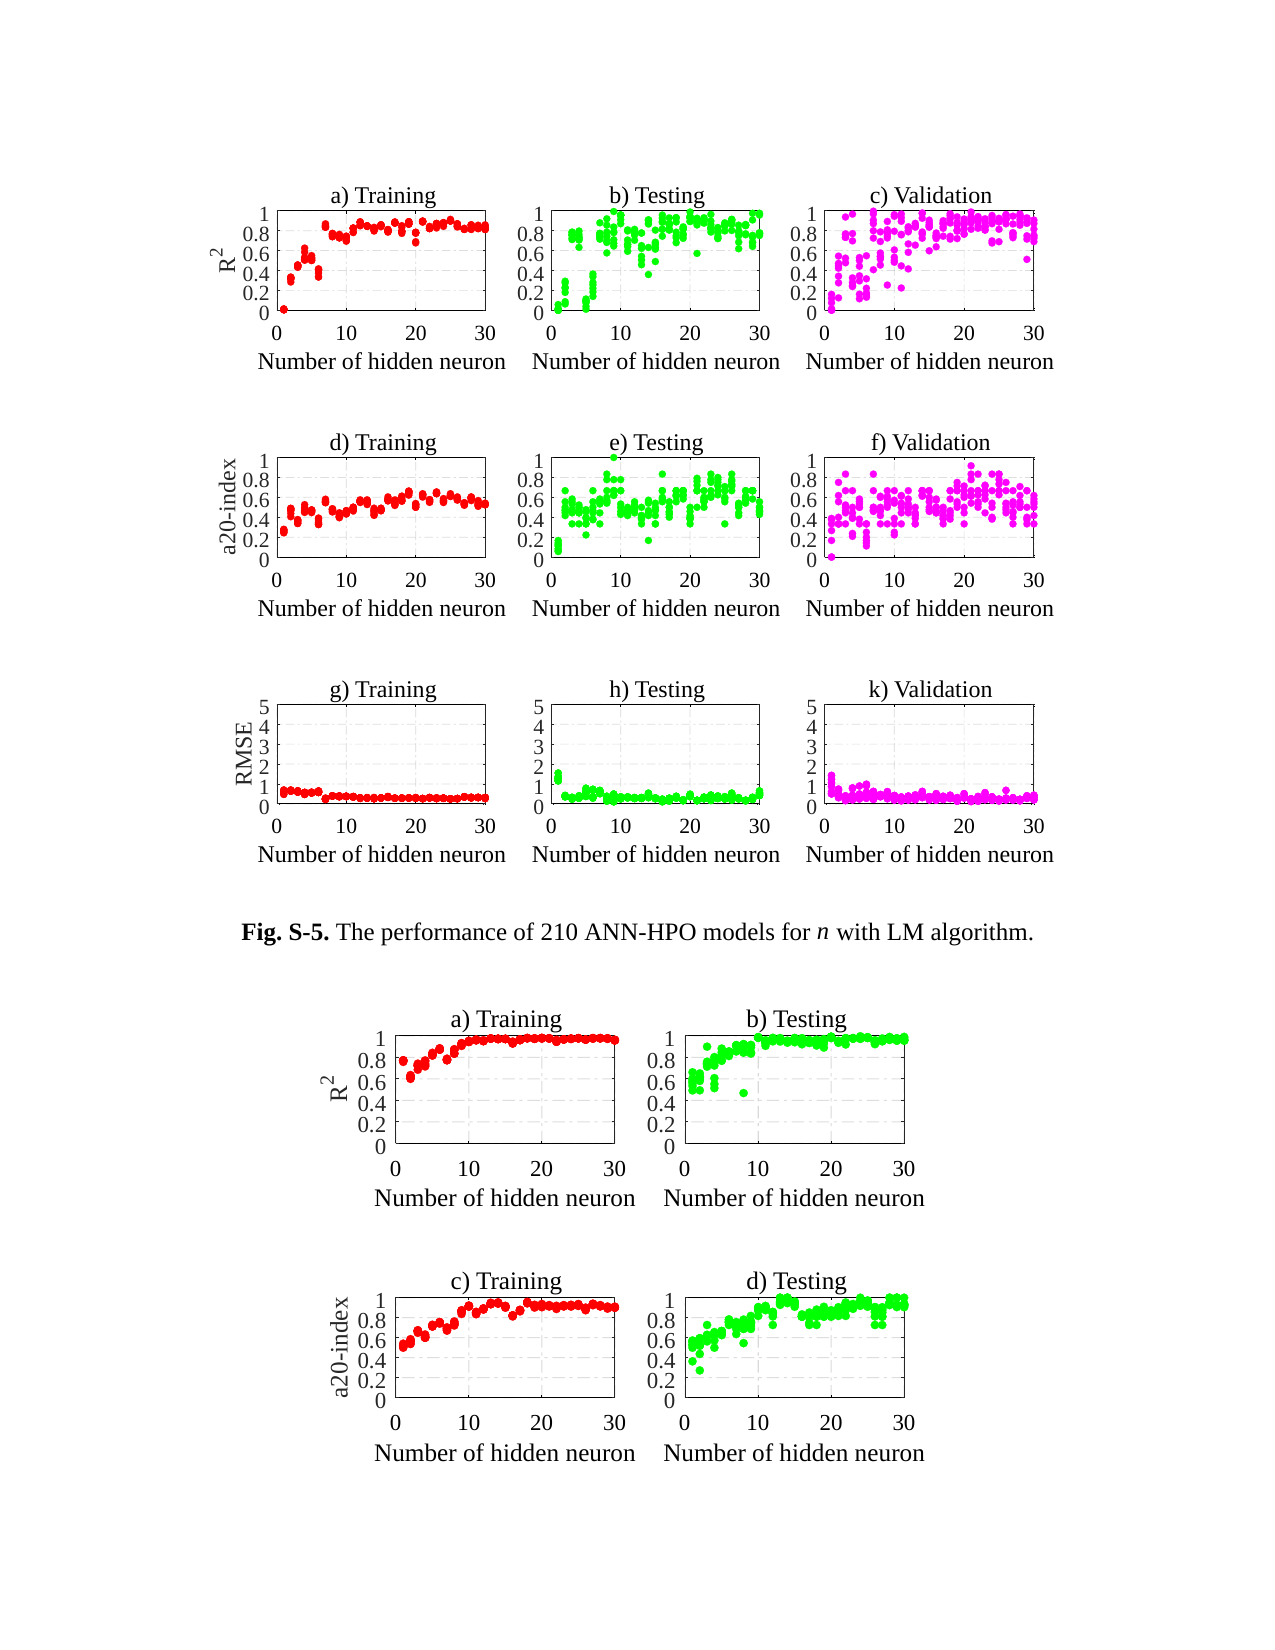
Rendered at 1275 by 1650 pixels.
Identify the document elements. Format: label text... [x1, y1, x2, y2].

text Fig. S-5. The performance of 210 ANN-HPO models for with LM algorithm. [150, 917, 1125, 946]
